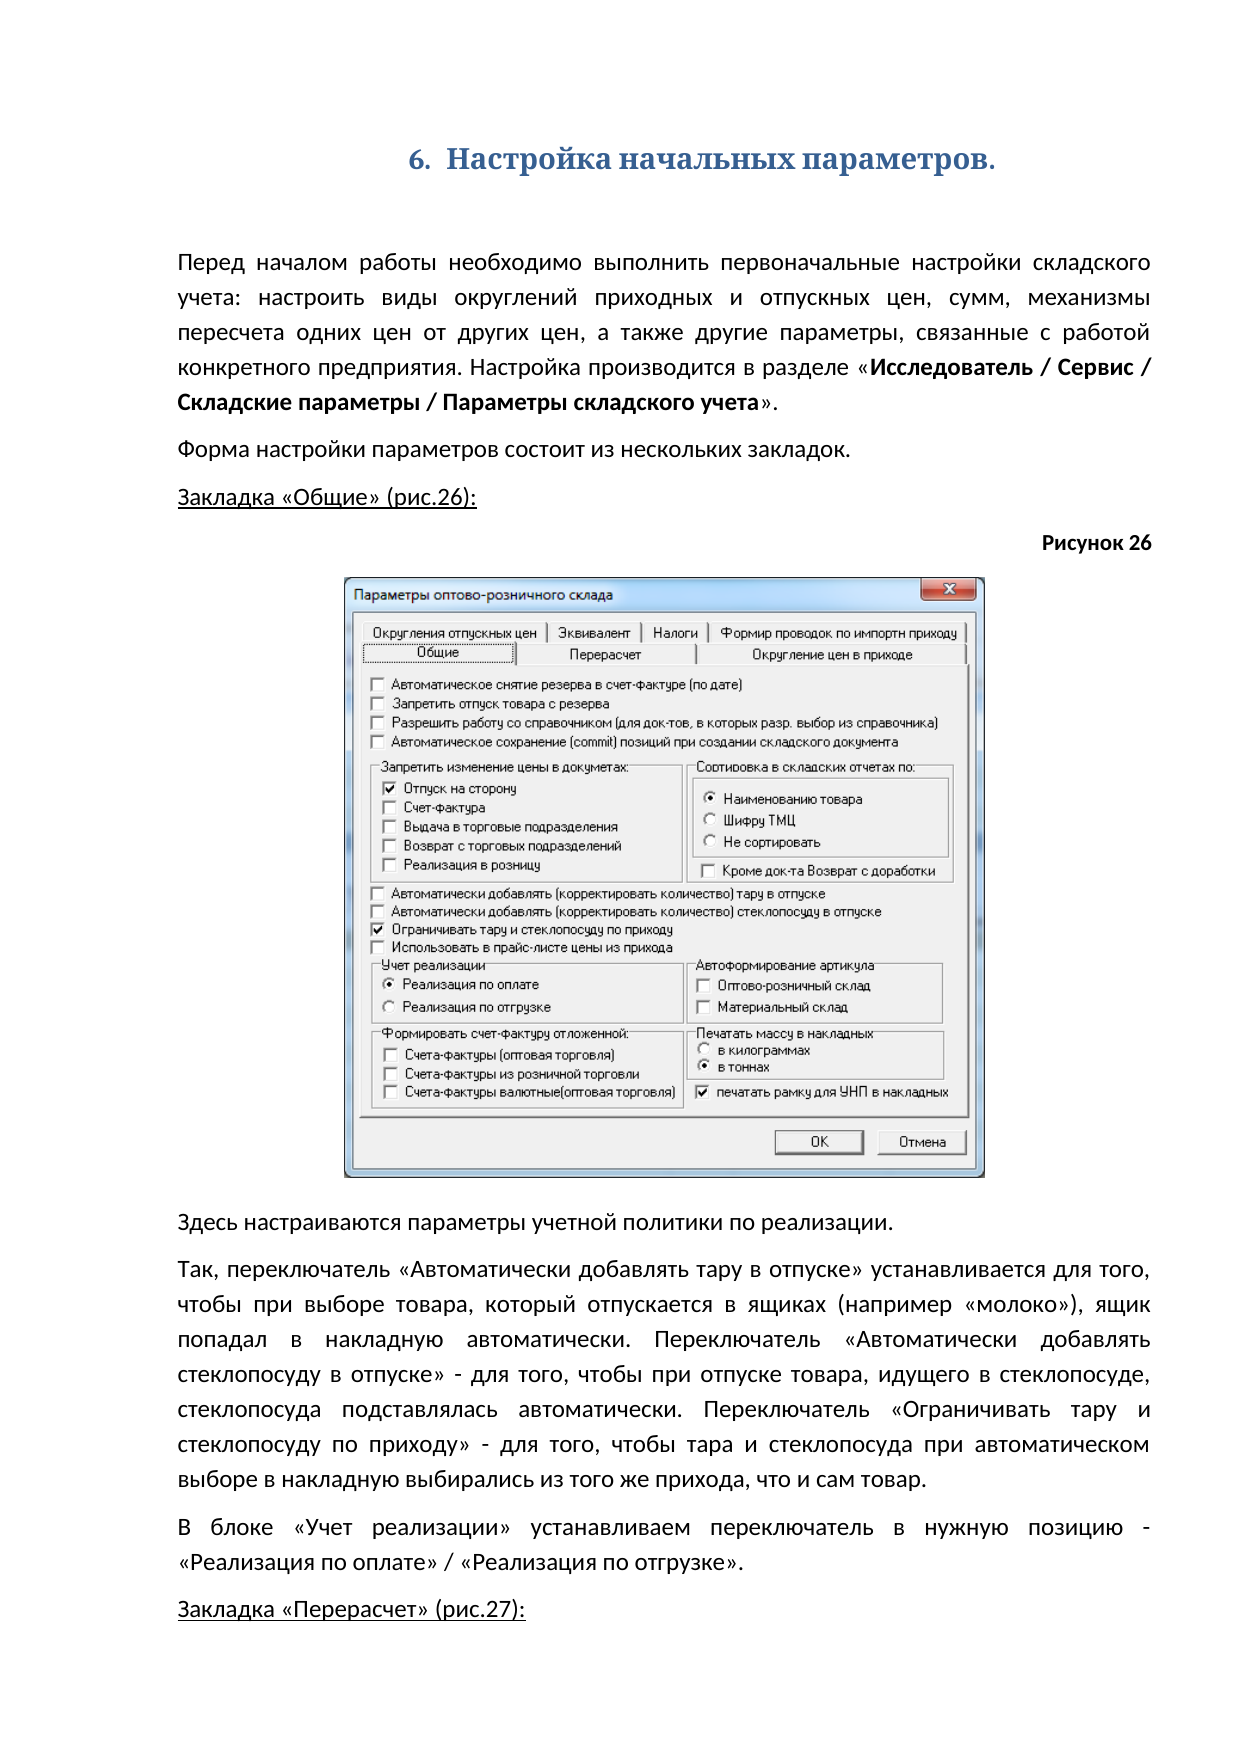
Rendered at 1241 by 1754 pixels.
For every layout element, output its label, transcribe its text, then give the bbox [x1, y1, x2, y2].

text Рисунок 26 [177, 528, 1152, 556]
text Перед началом работы необходимо выполнить первоначальные настройки складского учета: настроить виды округлений приходных и отпускных цен, сумм, механизмы пересчета одних цен от других цен, а также другие параметры, связанные с работой конкретного предприятия. Настройка производится в разделе «Исследователь / Сервис / Складские параметры / Параметры складского учета». [177, 246, 1152, 416]
text Закладка «Перерасчет» (рис.27): [177, 1593, 1152, 1624]
picture [344, 577, 985, 1178]
text В блоке «Учет реализации» устанавливаем переключатель в нужную позицию - «Реализация по оплате» / «Реализация по отгрузке». [177, 1511, 1152, 1577]
text Здесь настраиваются параметры учетной политики по реализации. [177, 1206, 1152, 1237]
text Так, переключатель «Автоматически добавлять тару в отпуске» устанавливается для того, чтобы при выборе товара, который отпускается в ящиках (например «молоко»), ящик попадал в накладную автоматически. Переключатель «Автоматически добавлять стеклопосуду в отпуске» - для того, чтобы при отпуске товара, идущего в стеклопосуде, стеклопосуда подставлялась автоматически. Переключатель «Ограничивать тару и стеклопосуду по приходу» - для того, чтобы тара и стеклопосуда при автоматическом выборе в накладную выбирались из того же прихода, что и сам товар. [177, 1253, 1152, 1494]
text Закладка «Общие» (рис.26): [177, 481, 1152, 511]
text Форма настройки параметров состоит из нескольких закладок. [177, 433, 1152, 464]
subtitle Настройка начальных параметров. [252, 143, 1152, 177]
